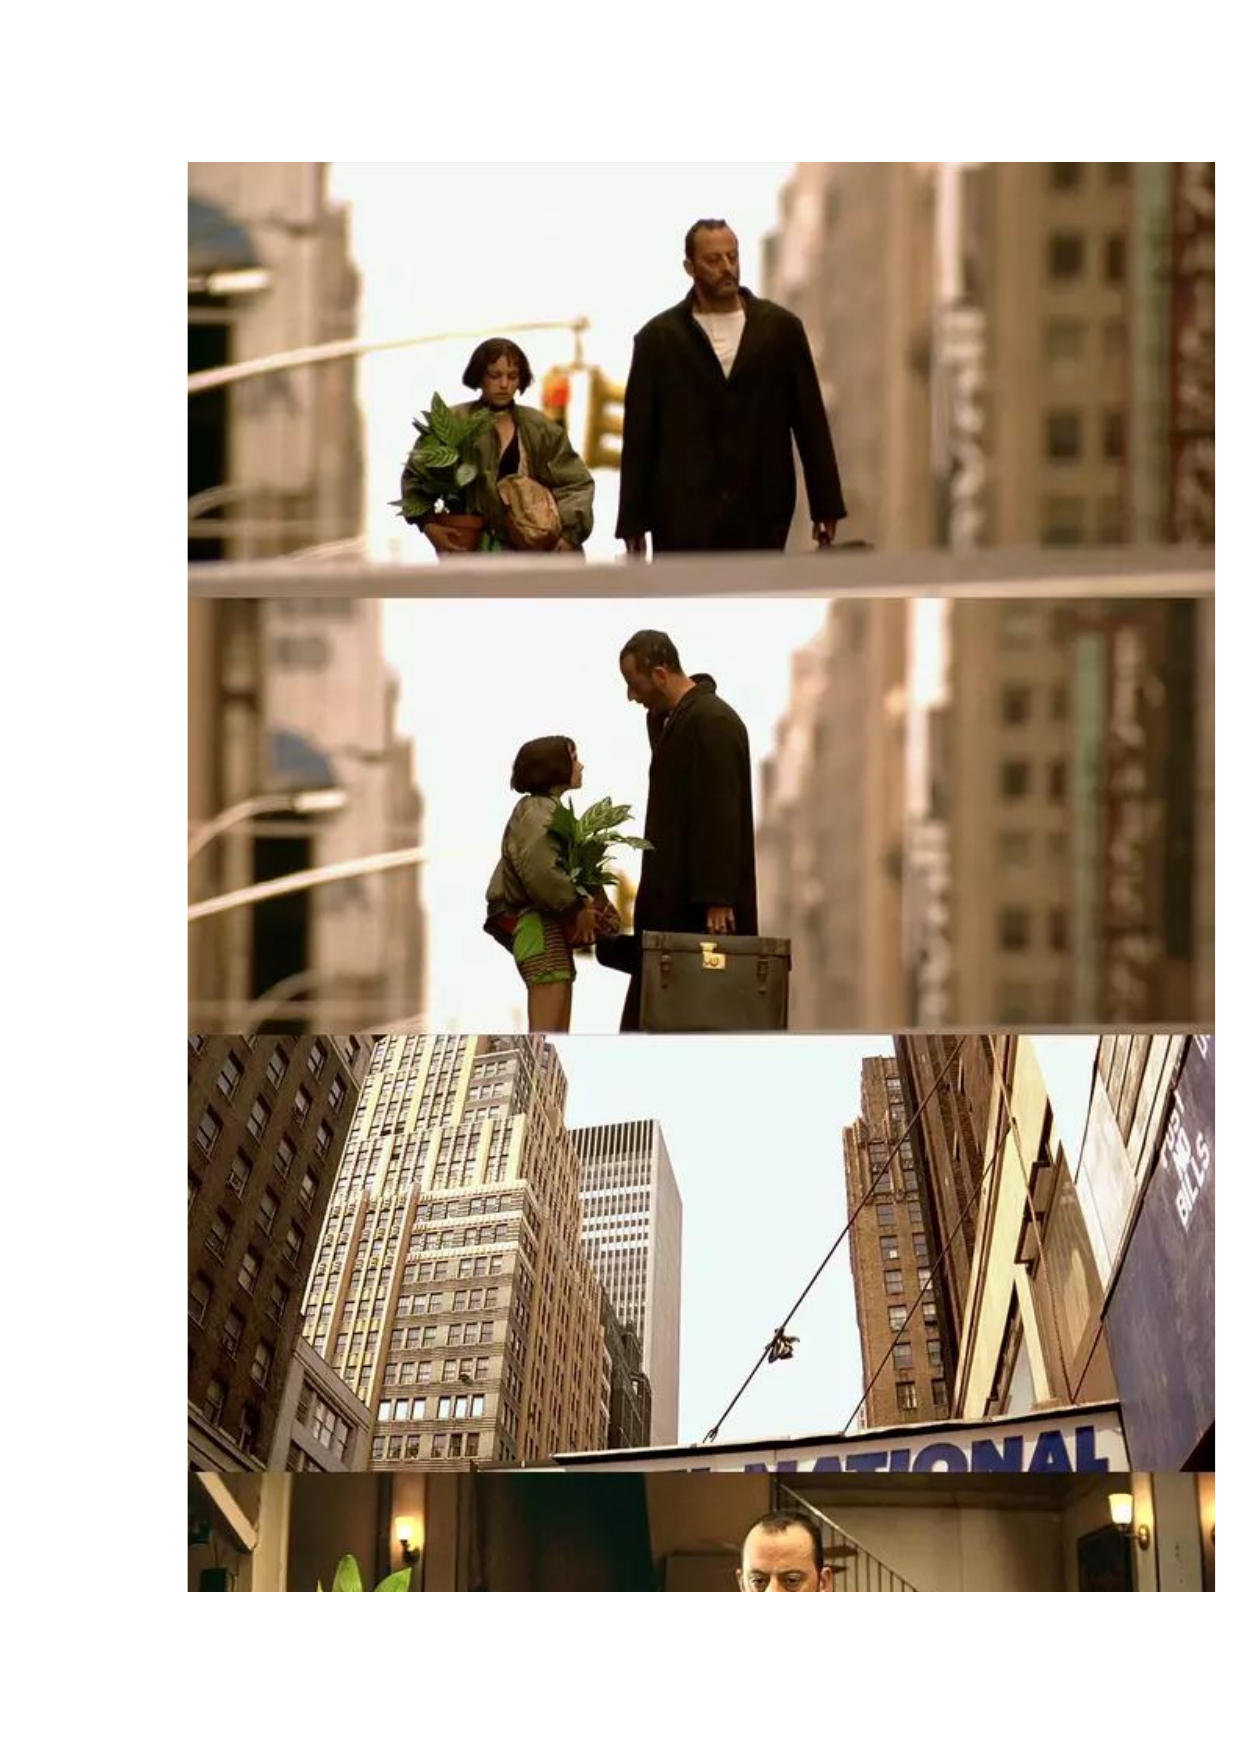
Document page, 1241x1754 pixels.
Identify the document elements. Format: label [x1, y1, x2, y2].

picture [187, 162, 1216, 1592]
